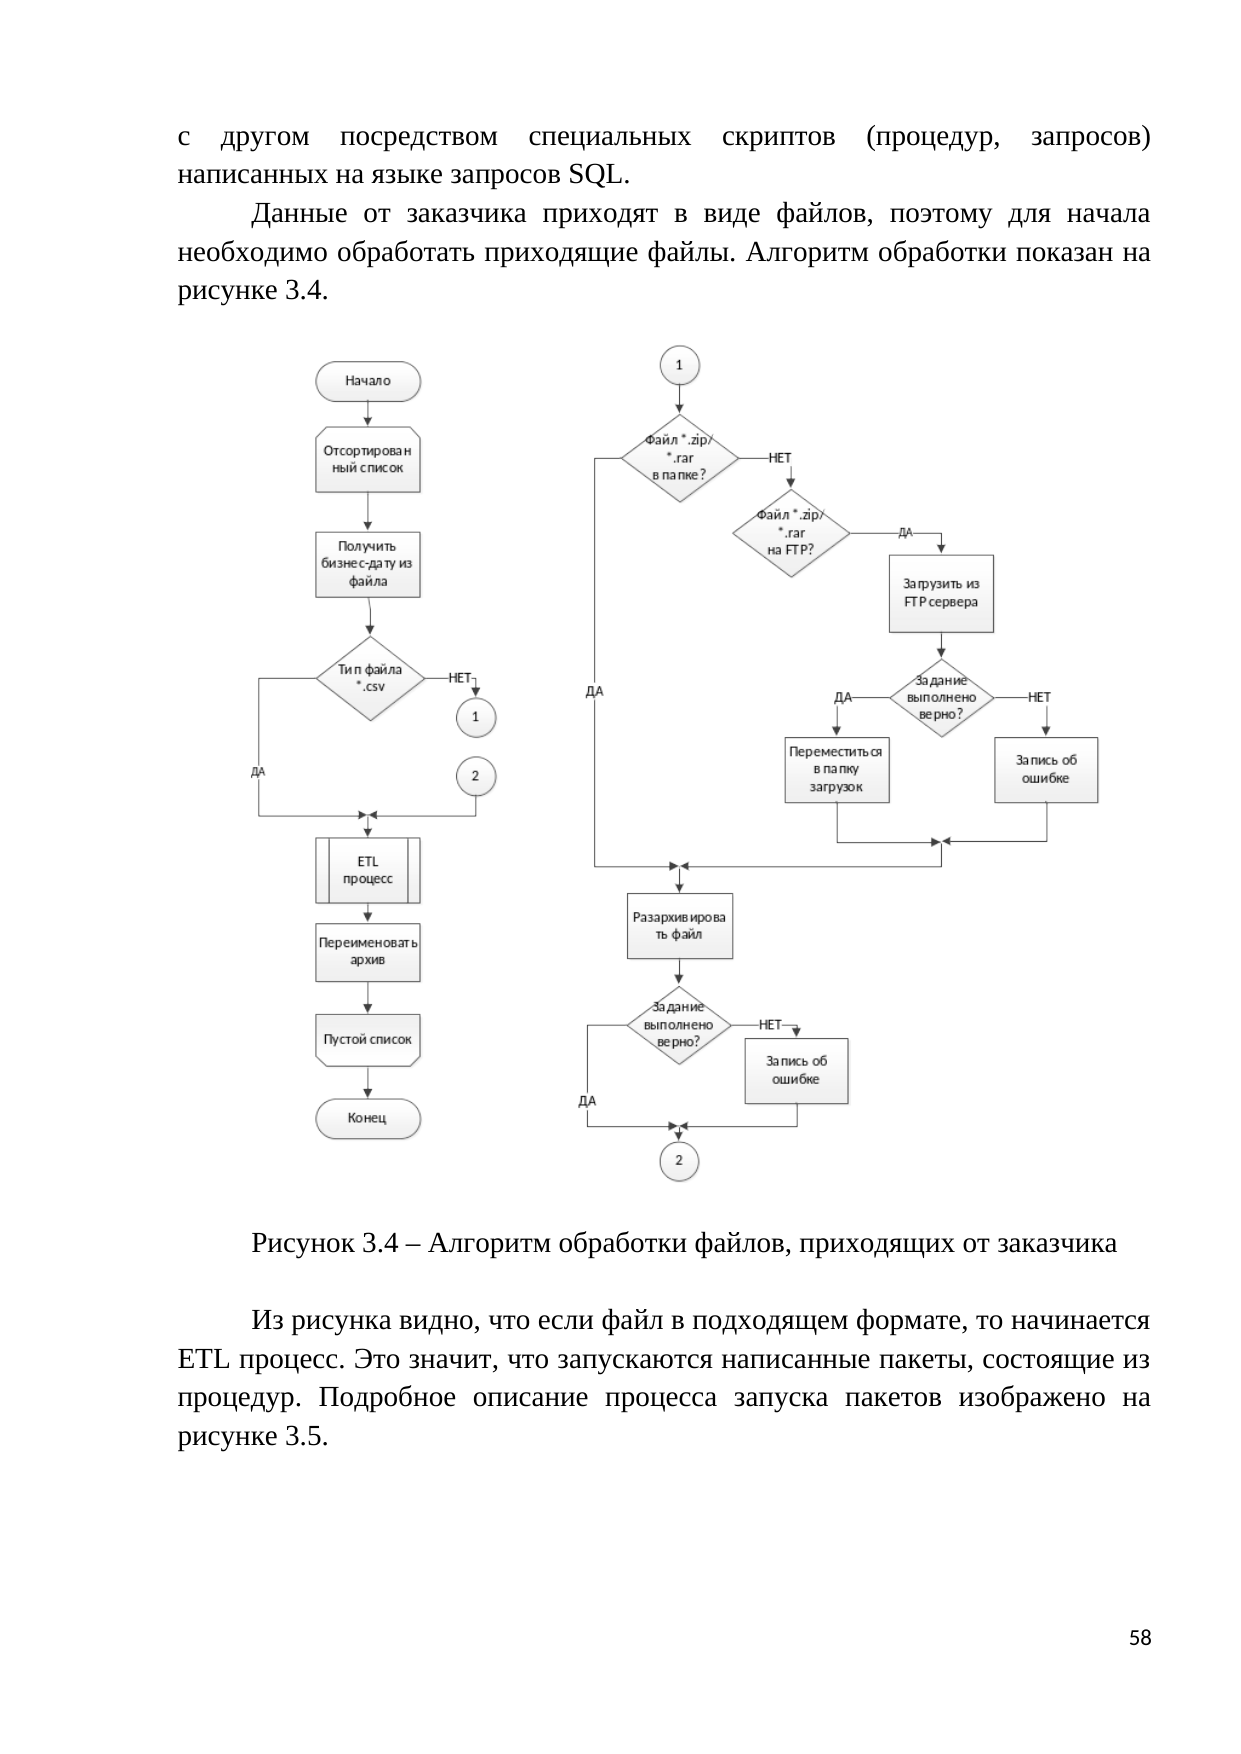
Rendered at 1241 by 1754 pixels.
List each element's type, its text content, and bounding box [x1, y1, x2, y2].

text Данные от заказчика приходят в виде файлов, поэтому для начала необходимо обработать приходящие файлы. Алгоритм обработки показан на рисунке 3.4. [177, 195, 1152, 306]
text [177, 118, 1152, 190]
text Рисунок 3.4 – Алгоритм обработки файлов, приходящих от заказчика [177, 1225, 1152, 1259]
text Из рисунка видно, что если файл в подходящем формате, то начинается ETL процесс. Это значит, что запускаются написанные пакеты, состоящие из процедур. Подробное описание процесса запуска пакетов изображено на рисунке 3.5. [177, 1302, 1152, 1452]
